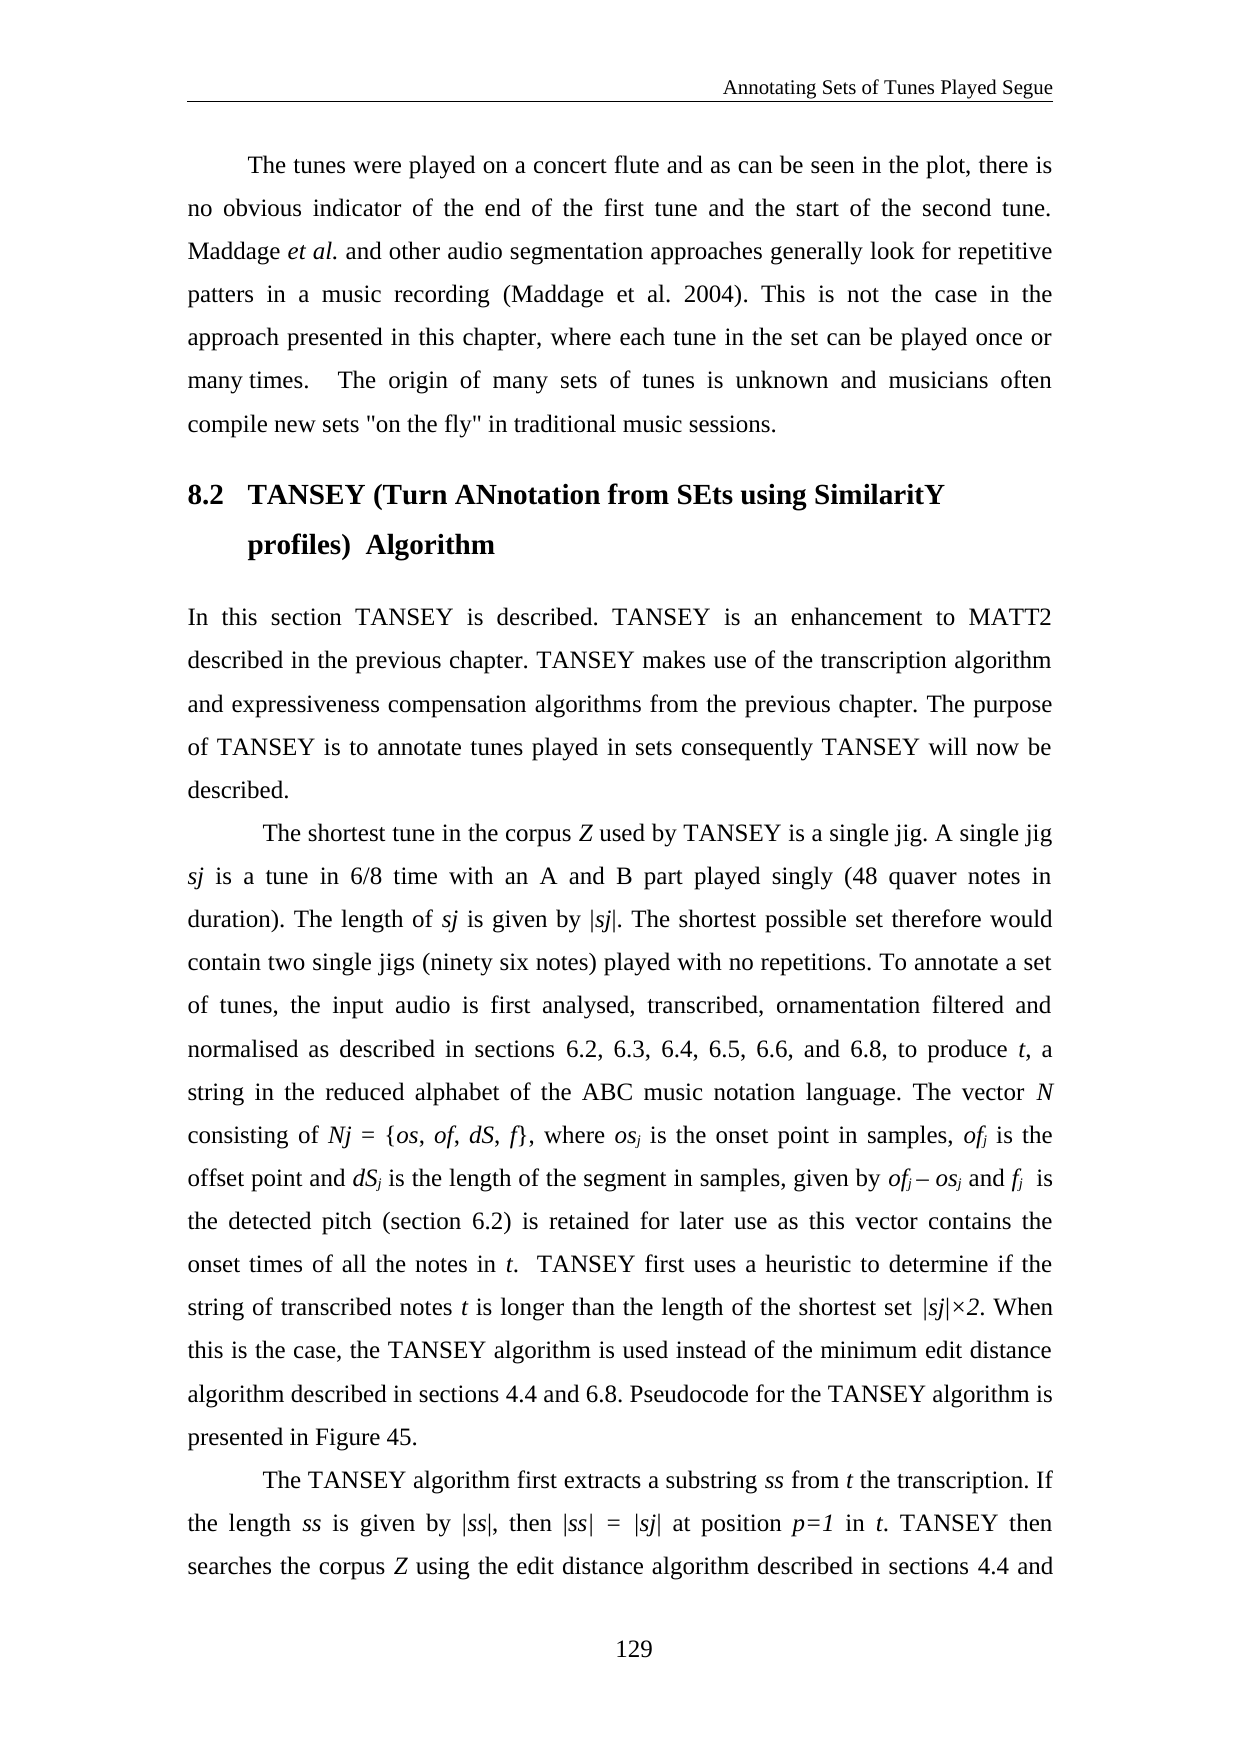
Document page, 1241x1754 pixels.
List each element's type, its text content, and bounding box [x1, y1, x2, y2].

subtitle TANSEY (Turn ANnotation from SEts using SimilaritY profiles) Algorithm [187, 477, 1053, 561]
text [175, 1465, 1053, 1580]
text The tunes were played on a concert flute and as can be seen in the plot, there is no obvious indicator of the end of the first tune and the start of the second tune. Maddage et al. and other audio segmentation approaches generally look for repetitive patters in a music recording (Maddage et al. 2004). This is not the case in the approach presented in this chapter, where each tune in the set can be played once or many times. The origin of many sets of tunes is unknown and musicians often compile new sets "on the fly" in traditional music sessions. [187, 150, 1053, 437]
text In this section TANSEY is described. TANSEY is an enhancement to MATT2 described in the previous chapter. TANSEY makes use of the transcription algorithm and expressiveness compensation algorithms from the previous chapter. The purpose of TANSEY is to annotate tunes played in sets consequently TANSEY will now be described. [187, 602, 1053, 804]
text The shortest tune in the corpus Z used by TANSEY is a single jig. A single jig sj is a tune in 6/8 time with an A and B part played singly (48 quaver notes in duration). The length of sj is given by |sj|. The shortest possible set therefore would contain two single jigs (ninety six notes) played with no repetitions. To annotate a set of tunes, the input audio is first analysed, transcribed, ornamentation filtered and normalised as described in sections 6.2, 6.3, 6.4, 6.5, 6.6, and 6.8, to produce t, a string in the reduced alphabet of the ABC music notation language. The vector N consisting of Nj = {os, of, dS, f}, where osj is the onset point in samples, ofj is the offset point and dSj is the length of the segment in samples, given by ofj – osj and fj is the detected pitch (section 6.2) is retained for later use as this vector contains the onset times of all the notes in t. TANSEY first uses a heuristic to determine if the string of transcribed notes t is longer than the length of the shortest set |sj|×2. When this is the case, the TANSEY algorithm is used instead of the minimum edit distance algorithm described in sections 4.4 and 6.8. Pseudocode for the TANSEY algorithm is presented in Figure 45. [187, 818, 1053, 1451]
